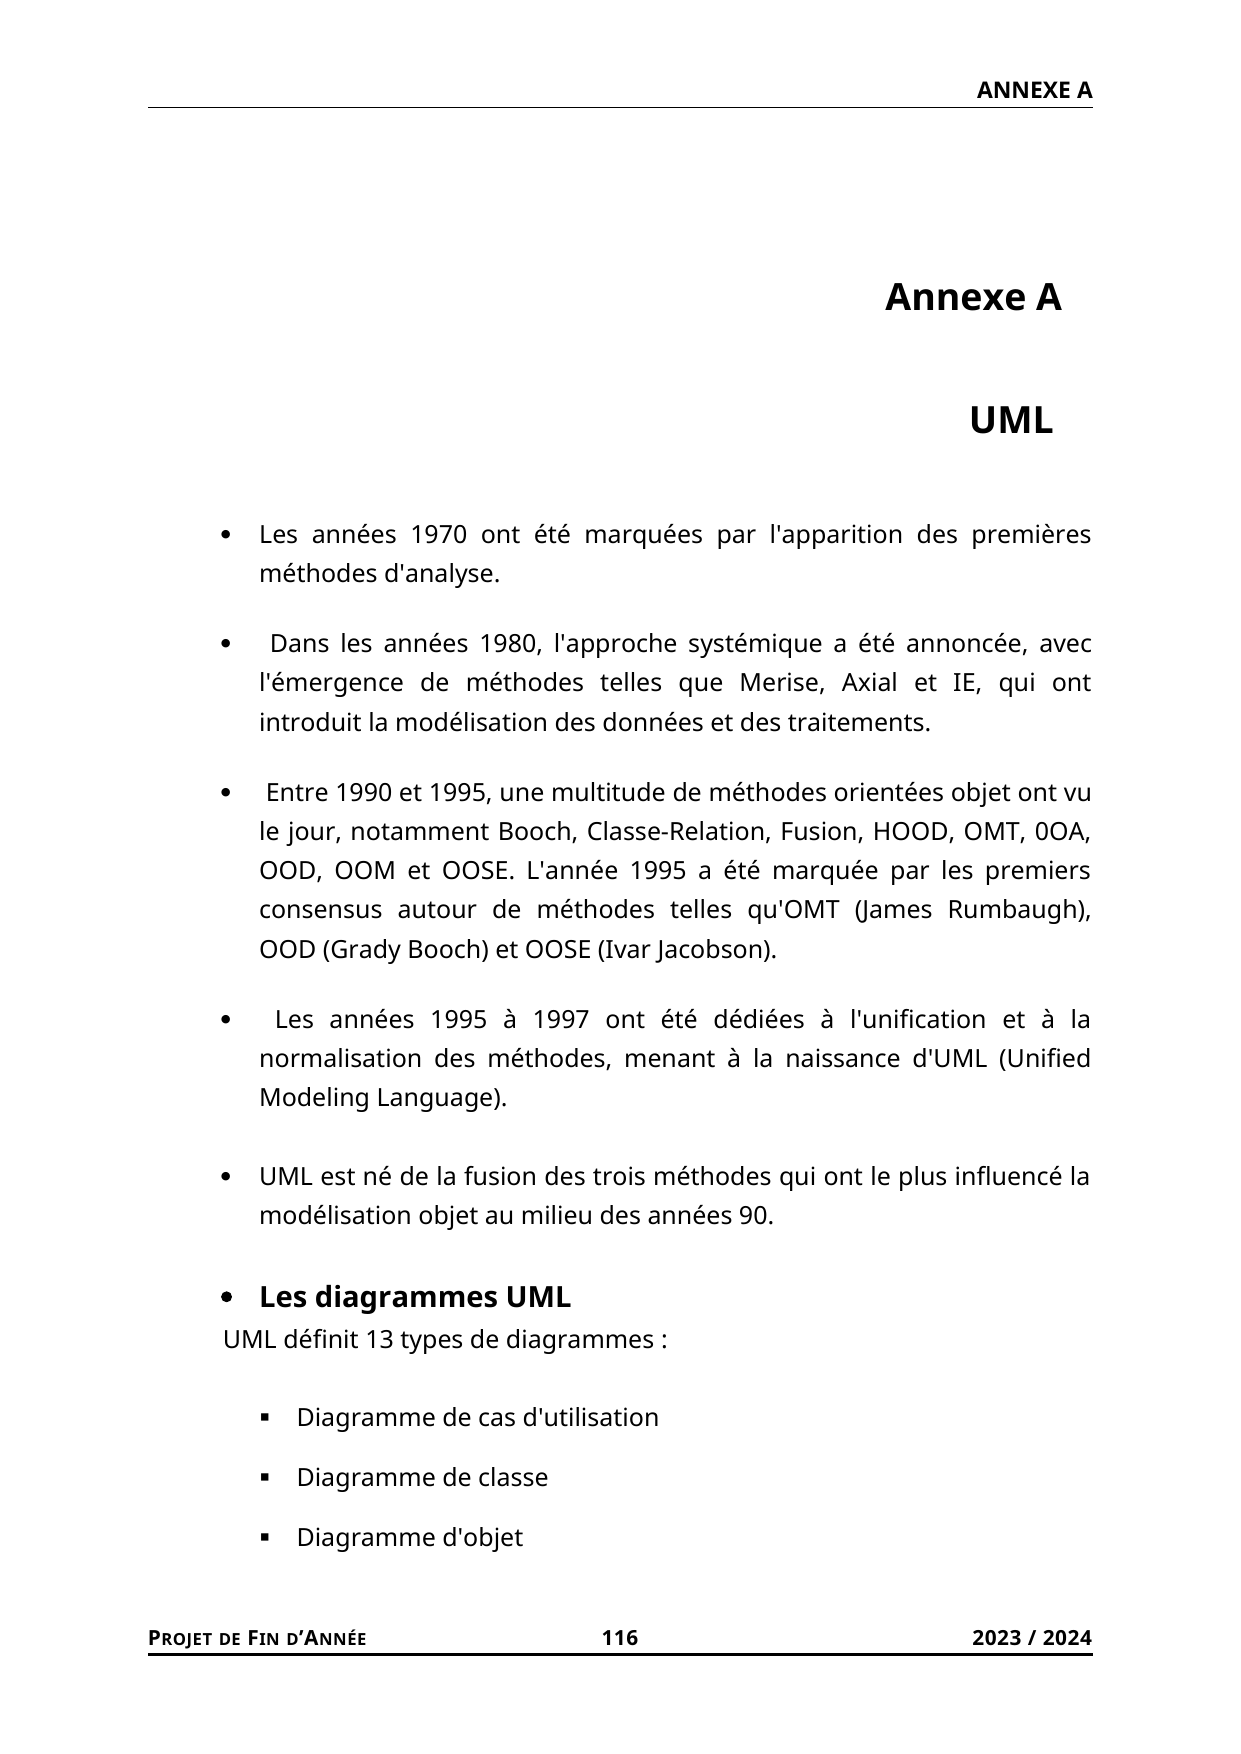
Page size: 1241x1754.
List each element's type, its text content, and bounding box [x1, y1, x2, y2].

list Diagramme de cas d'utilisation [259, 1400, 1093, 1434]
list Les diagrammes UML [221, 1276, 1093, 1316]
list Les années 1970 ont été marquées par l'apparition des premières méthodes d'analyse. [221, 516, 1093, 622]
list UML définit 13 types de diagrammes : [223, 1322, 1093, 1356]
text Annexe A [811, 271, 1093, 322]
list Entre 1990 et 1995, une multitude de méthodes orientées objet ont vu le jour, notamment Booch, Classe-Relation, Fusion, HOOD, OMT, 0OA, OOD, OOM et OOSE. L'année 1995 a été marquée par les premiers consensus autour de méthodes telles qu'OMT (James Rumbaugh), OOD (Grady Booch) et OOSE (Ivar Jacobson). [221, 775, 1093, 998]
list Diagramme d'objet [259, 1520, 1093, 1554]
text UML [811, 393, 1093, 444]
list Diagramme de classe [259, 1460, 1093, 1494]
list UML est né de la fusion des trois méthodes qui ont le plus influencé la modélisation objet au milieu des années 90. [221, 1158, 1093, 1232]
list Dans les années 1980, l'approche systémique a été annoncée, avec l'émergence de méthodes telles que Merise, Axial et IE, qui ont introduit la modélisation des données et des traitements. [221, 626, 1093, 771]
list Les années 1995 à 1997 ont été dédiées à l'unification et à la normalisation des méthodes, menant à la naissance d'UML (Unified Modeling Language). [221, 1002, 1093, 1114]
